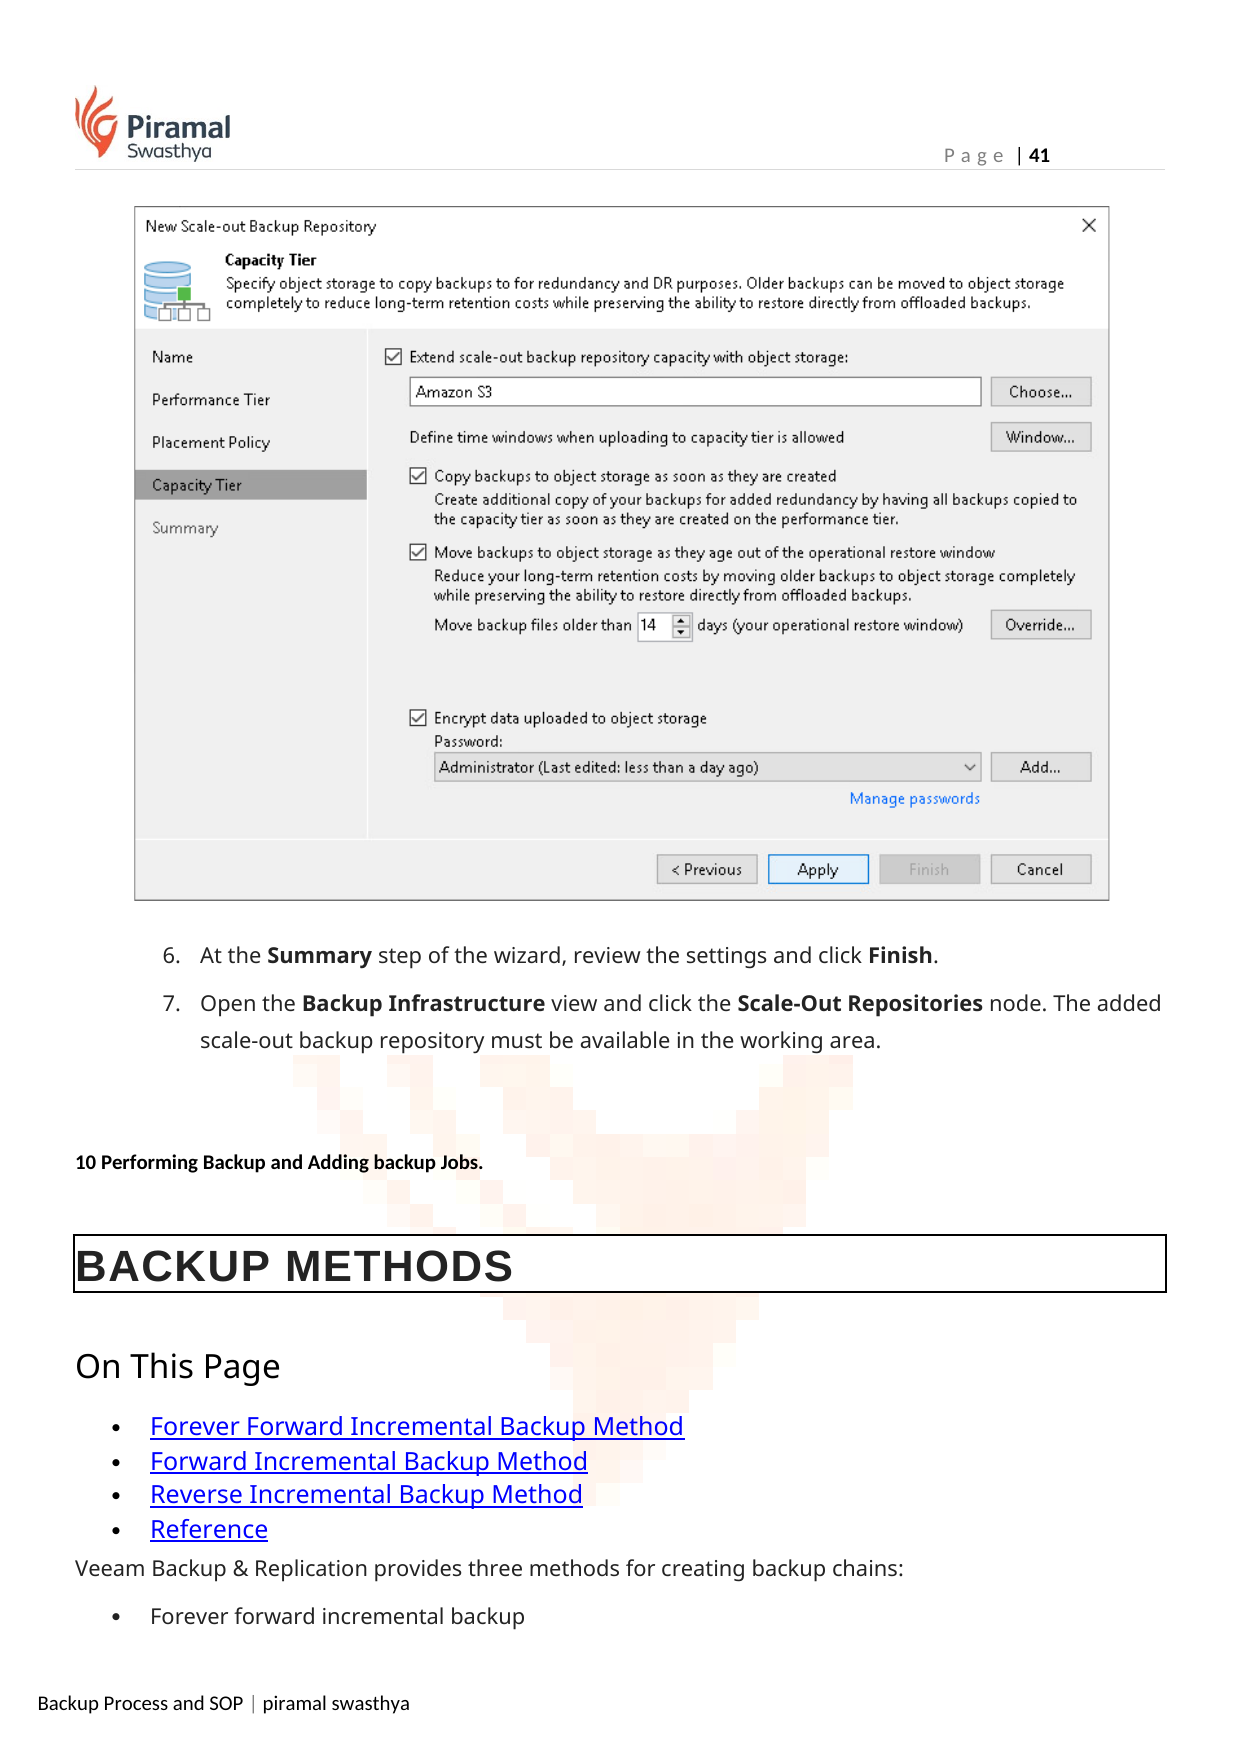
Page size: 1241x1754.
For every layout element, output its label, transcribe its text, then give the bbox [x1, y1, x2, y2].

text 10 Performing Backup and Adding backup Jobs. [75, 1149, 1165, 1175]
list Forward Incremental Backup Method [112, 1443, 1165, 1477]
list Reference [112, 1511, 1165, 1545]
text On This Page [75, 1343, 1165, 1388]
list At the Summary step of the wizard, review the settings and click Finish. [162, 932, 1165, 969]
list Forever Forward Incremental Backup Method [112, 1409, 1165, 1443]
subtitle Backup Methods [75, 1236, 1165, 1291]
list Forever forward incremental backup [112, 1593, 1165, 1631]
list Reverse Incremental Backup Method [112, 1477, 1165, 1511]
picture [134, 206, 1110, 901]
picture [75, 85, 230, 162]
text Veeam Backup & Replication provides three methods for creating backup chains: [75, 1545, 1165, 1583]
list Open the Backup Infrastructure view and click the Scale-Out Repositories node. The added scale-out backup repository must be available in the working area. [162, 980, 1165, 1055]
